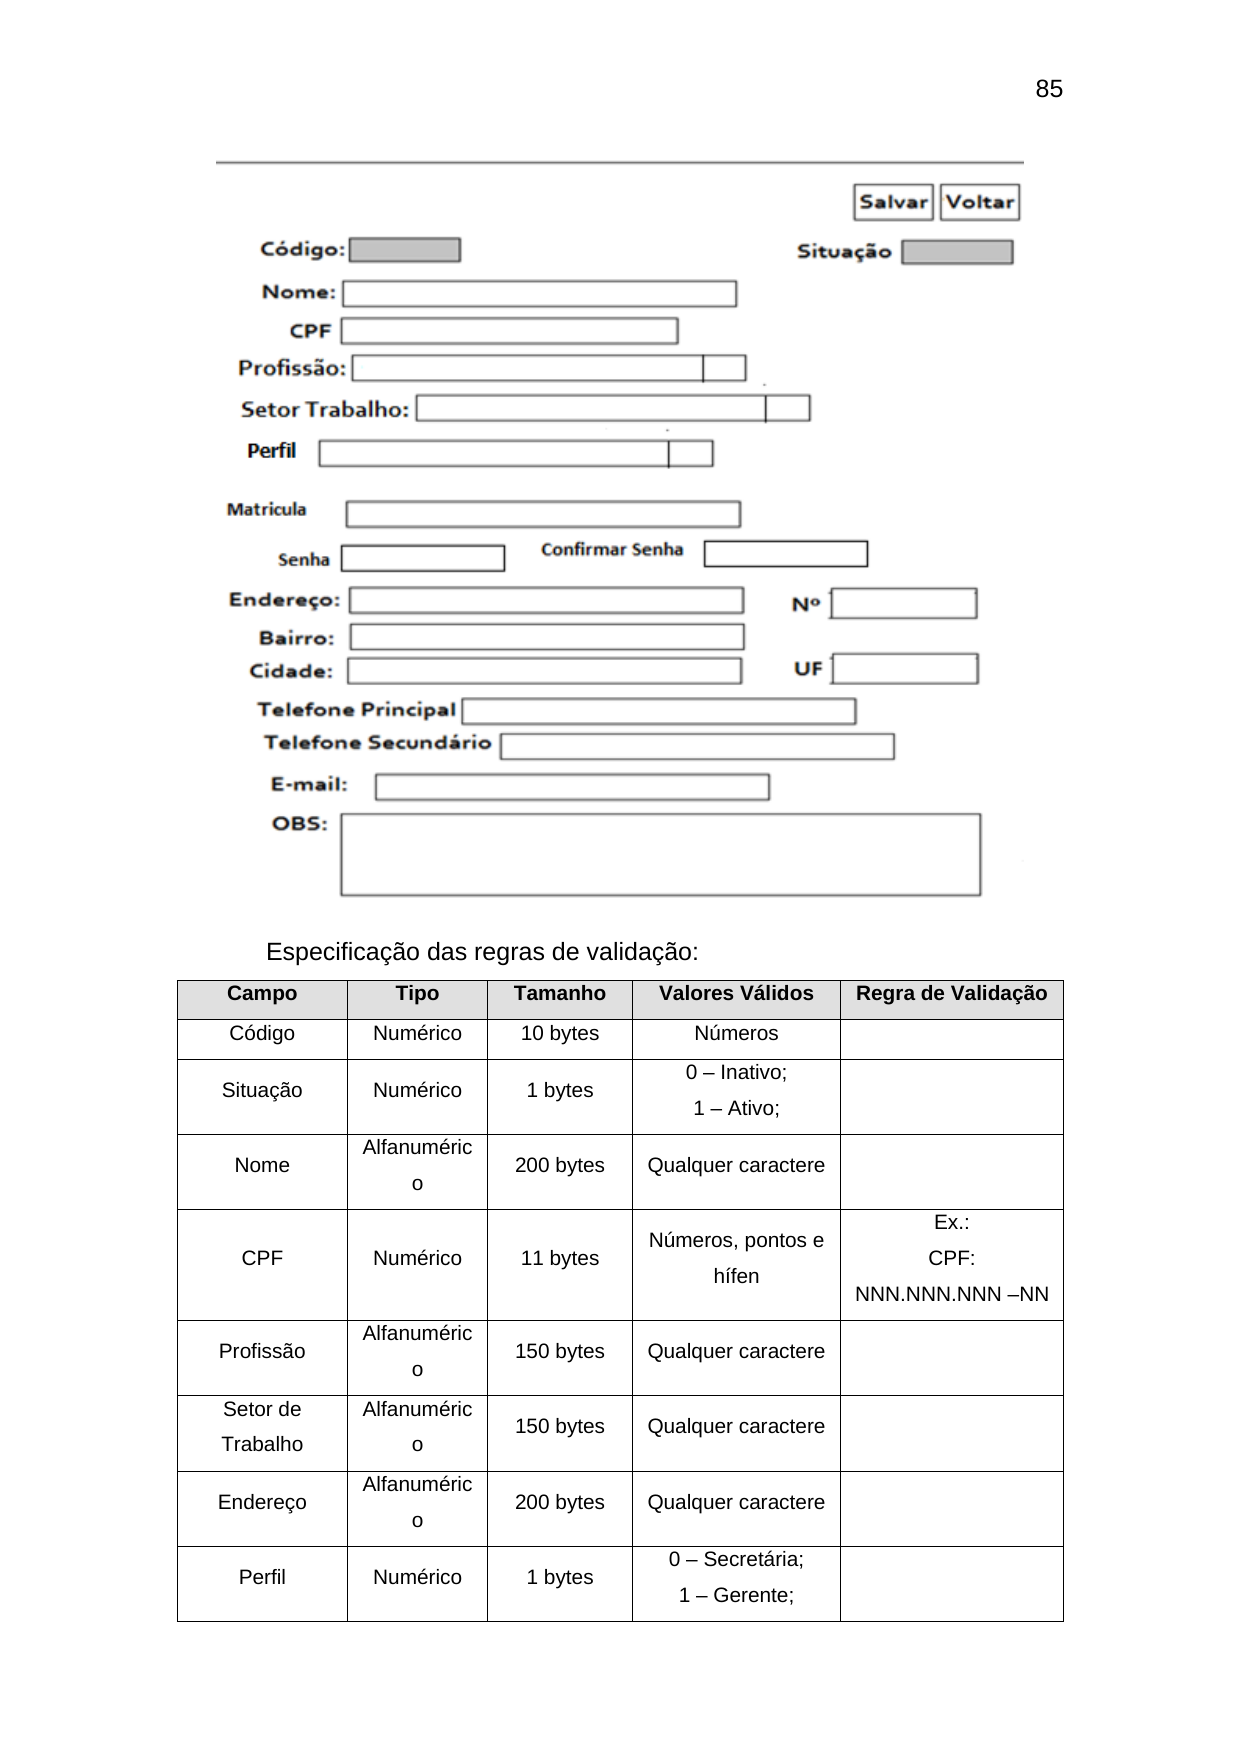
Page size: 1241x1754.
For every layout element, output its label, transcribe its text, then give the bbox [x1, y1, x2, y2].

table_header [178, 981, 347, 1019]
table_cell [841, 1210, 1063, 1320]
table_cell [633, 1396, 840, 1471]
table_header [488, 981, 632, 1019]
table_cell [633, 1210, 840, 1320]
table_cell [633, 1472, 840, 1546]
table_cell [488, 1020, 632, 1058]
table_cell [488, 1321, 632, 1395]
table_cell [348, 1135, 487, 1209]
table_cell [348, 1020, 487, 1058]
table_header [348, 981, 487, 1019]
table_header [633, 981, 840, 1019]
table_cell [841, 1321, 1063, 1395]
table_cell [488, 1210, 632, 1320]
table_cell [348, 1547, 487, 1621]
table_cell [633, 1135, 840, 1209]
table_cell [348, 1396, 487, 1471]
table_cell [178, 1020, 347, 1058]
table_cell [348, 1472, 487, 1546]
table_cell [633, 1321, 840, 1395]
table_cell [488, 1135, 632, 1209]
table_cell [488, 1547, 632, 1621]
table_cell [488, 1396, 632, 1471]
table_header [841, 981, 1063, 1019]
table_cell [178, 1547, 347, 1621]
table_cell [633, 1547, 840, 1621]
text Especificação das regras de validação: [177, 937, 1063, 966]
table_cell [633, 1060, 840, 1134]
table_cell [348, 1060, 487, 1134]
picture [216, 160, 1024, 923]
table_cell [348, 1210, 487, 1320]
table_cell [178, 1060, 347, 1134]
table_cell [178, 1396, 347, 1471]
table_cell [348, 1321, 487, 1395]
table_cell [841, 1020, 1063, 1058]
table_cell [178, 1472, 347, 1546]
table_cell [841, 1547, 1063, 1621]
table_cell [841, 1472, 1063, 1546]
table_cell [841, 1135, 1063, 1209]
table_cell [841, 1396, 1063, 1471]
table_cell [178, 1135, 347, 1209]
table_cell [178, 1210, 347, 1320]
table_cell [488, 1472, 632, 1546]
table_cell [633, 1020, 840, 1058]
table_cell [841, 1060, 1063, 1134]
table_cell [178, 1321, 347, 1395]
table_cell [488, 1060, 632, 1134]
